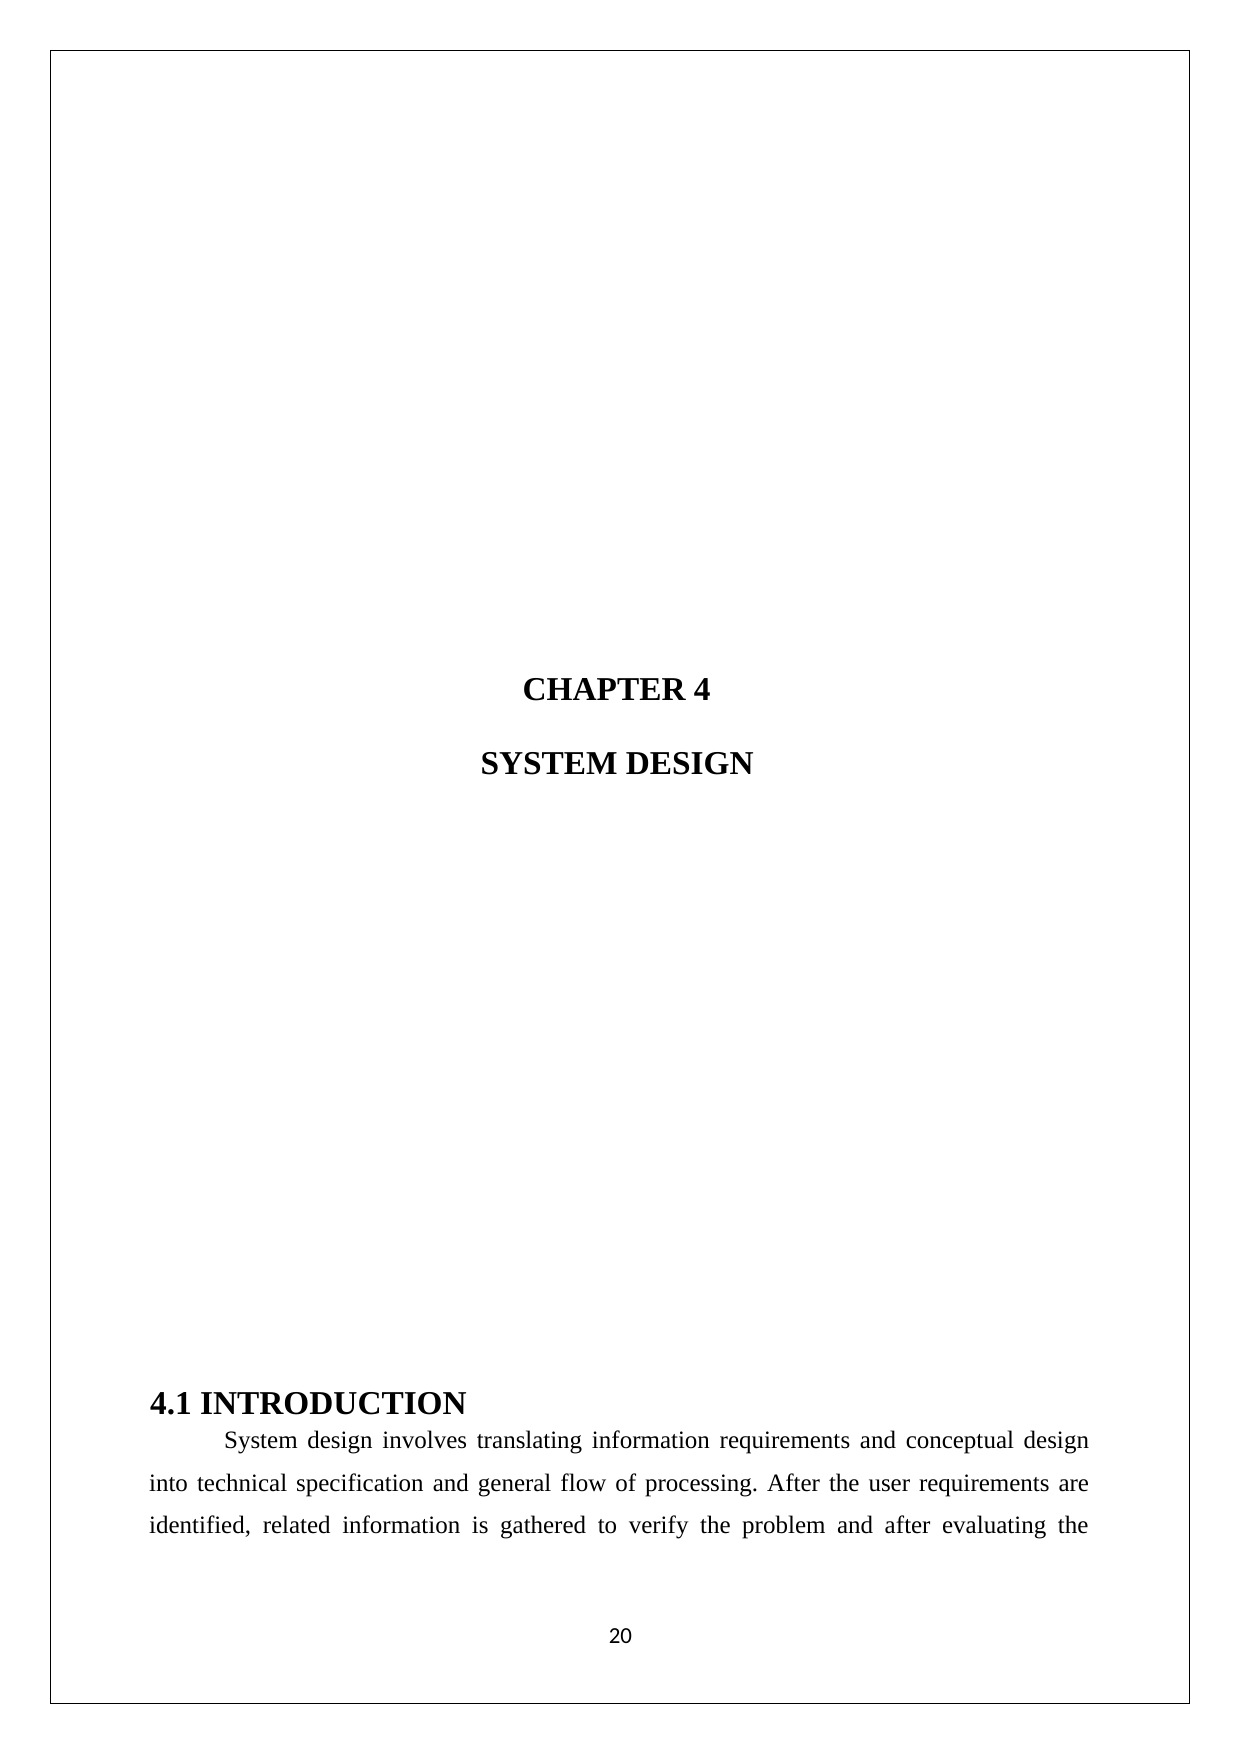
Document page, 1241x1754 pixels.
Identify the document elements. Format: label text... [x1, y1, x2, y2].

subtitle 4.1 INTRODUCTION [150, 1383, 1090, 1422]
subtitle CHAPTER 4 [150, 669, 1083, 707]
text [149, 1426, 1090, 1539]
subtitle SYSTEM DESIGN [150, 743, 1090, 782]
